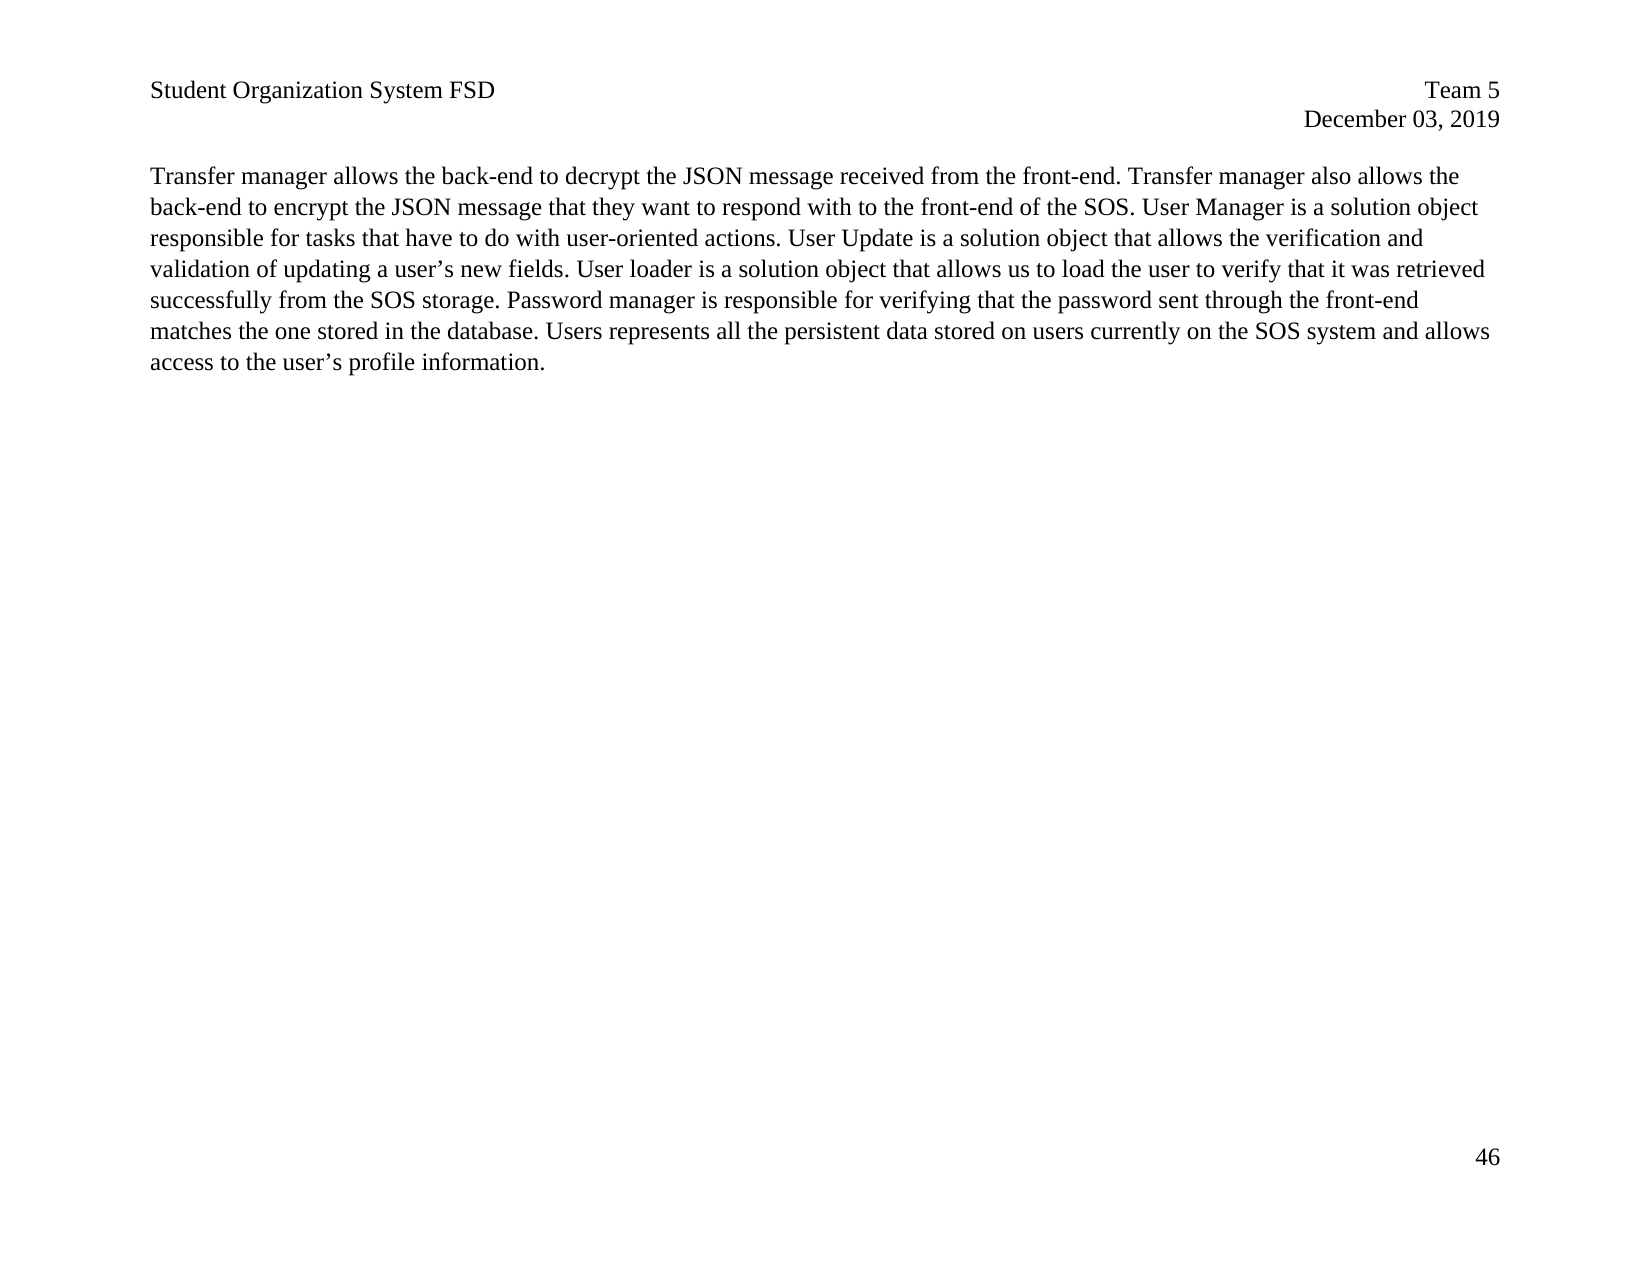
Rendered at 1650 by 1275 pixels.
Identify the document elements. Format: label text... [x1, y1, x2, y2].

text Transfer manager allows the back-end to decrypt the JSON message received from the front-end. Transfer manager also allows the back-end to encrypt the JSON message that they want to respond with to the front-end of the SOS. User Manager is a solution object responsible for tasks that have to do with user-oriented actions. User Update is a solution object that allows the verification and validation of updating a user’s new fields. User loader is a solution object that allows us to load the user to verify that it was retrieved successfully from the SOS storage. Password manager is responsible for verifying that the password sent through the front-end matches the one stored in the database. Users represents all the persistent data stored on users currently on the SOS system and allows access to the user’s profile information. [150, 161, 1500, 376]
